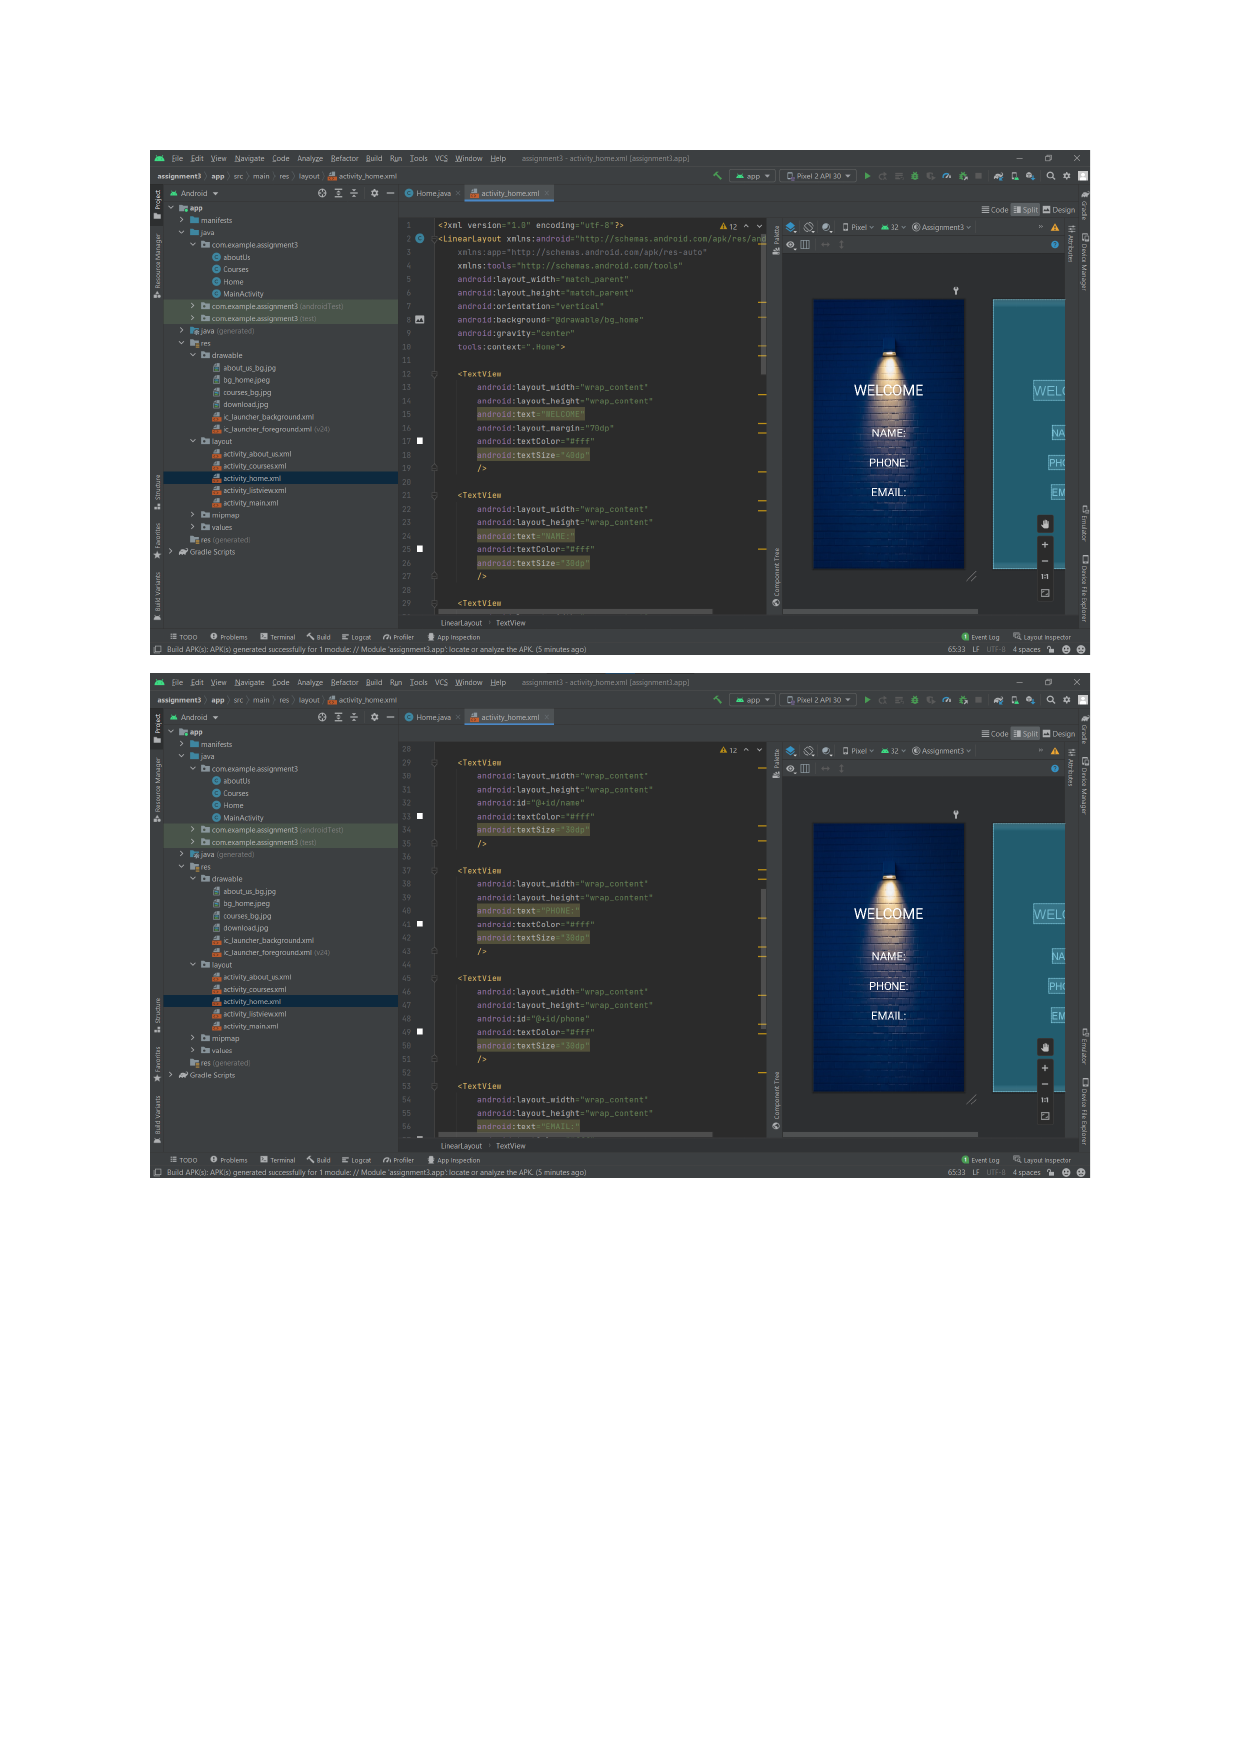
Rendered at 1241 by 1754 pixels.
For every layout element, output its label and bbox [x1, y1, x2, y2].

picture [150, 673, 1091, 1178]
picture [150, 150, 1091, 655]
